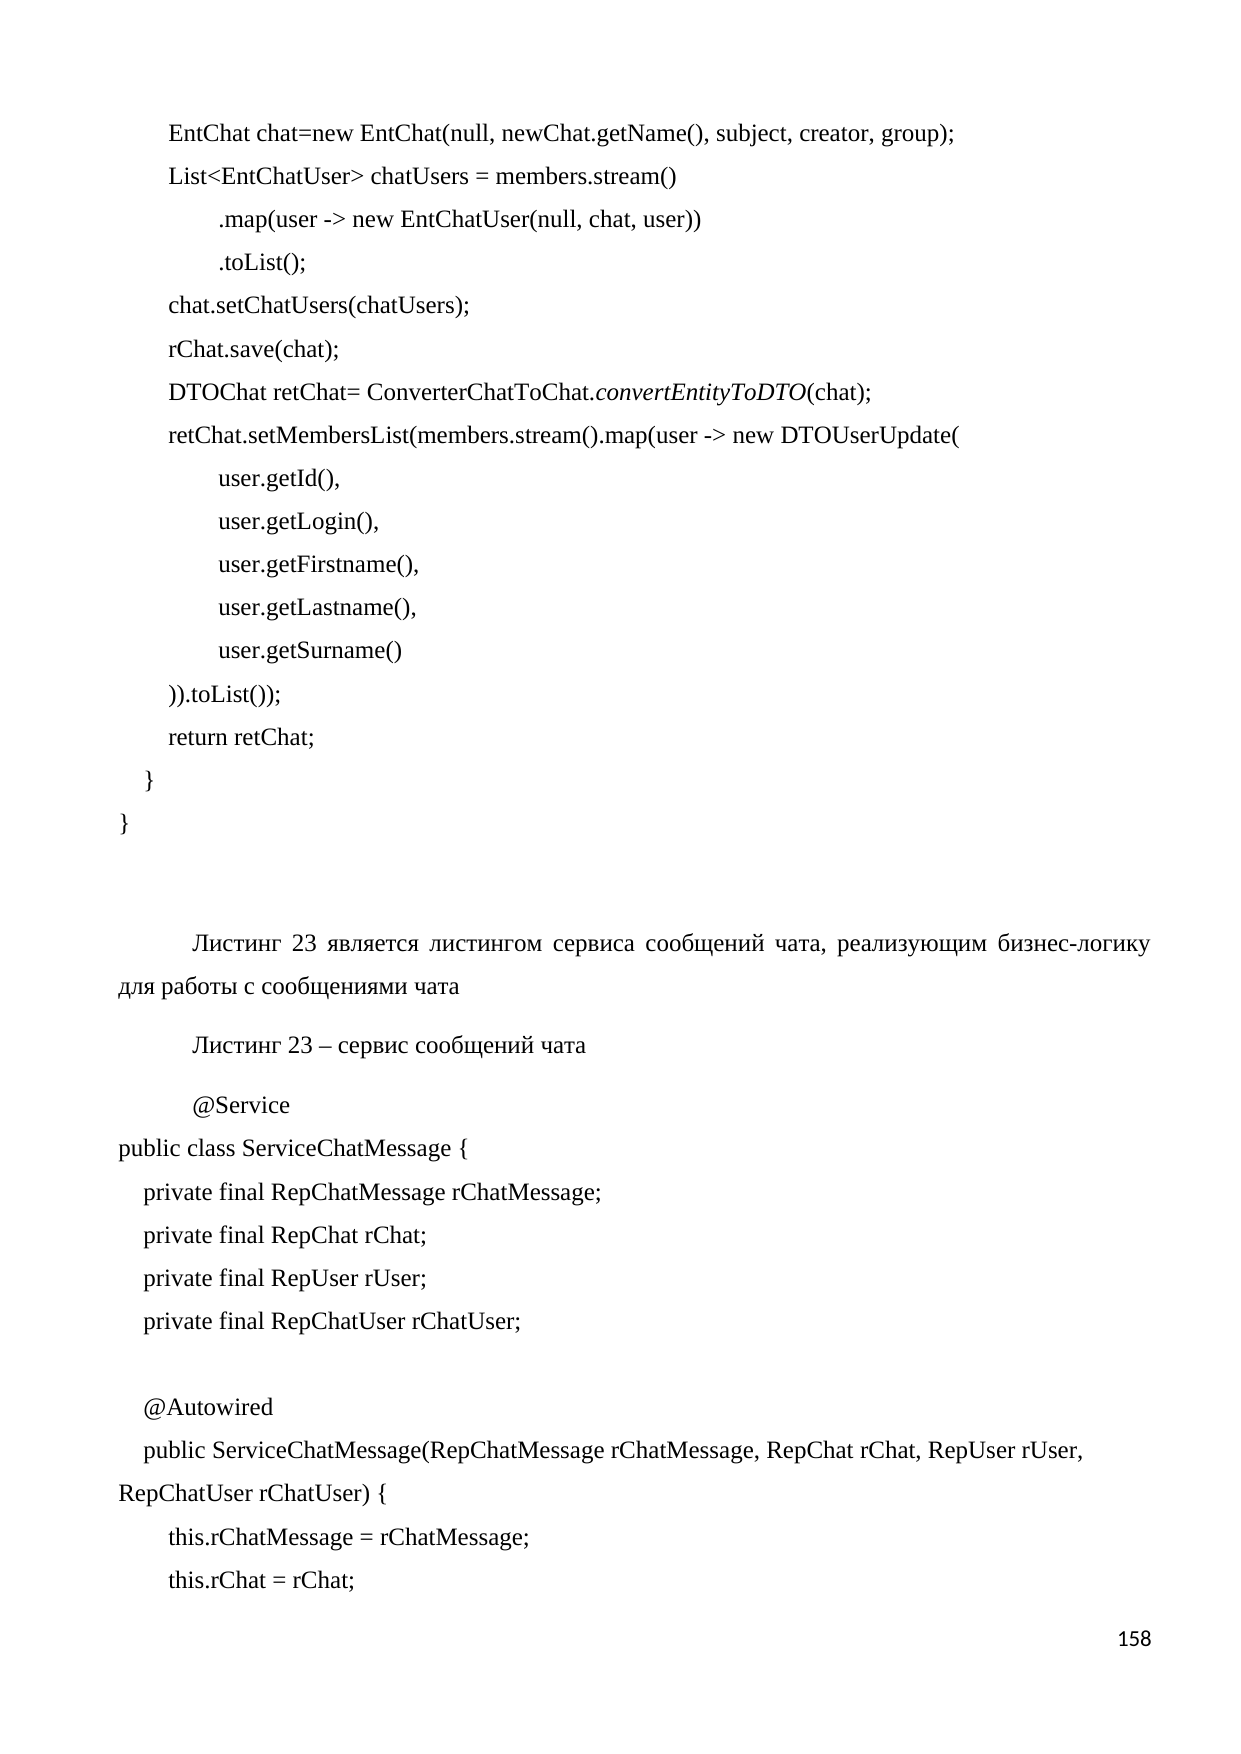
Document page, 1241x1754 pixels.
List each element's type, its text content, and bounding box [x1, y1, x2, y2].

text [118, 118, 1152, 837]
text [118, 1090, 1152, 1593]
text Листинг 23 – сервис сообщений чата [118, 1031, 1152, 1059]
text Листинг 23 является листингом сервиса сообщений чата, реализующим бизнес-логику для работы с сообщениями чата [118, 928, 1152, 999]
